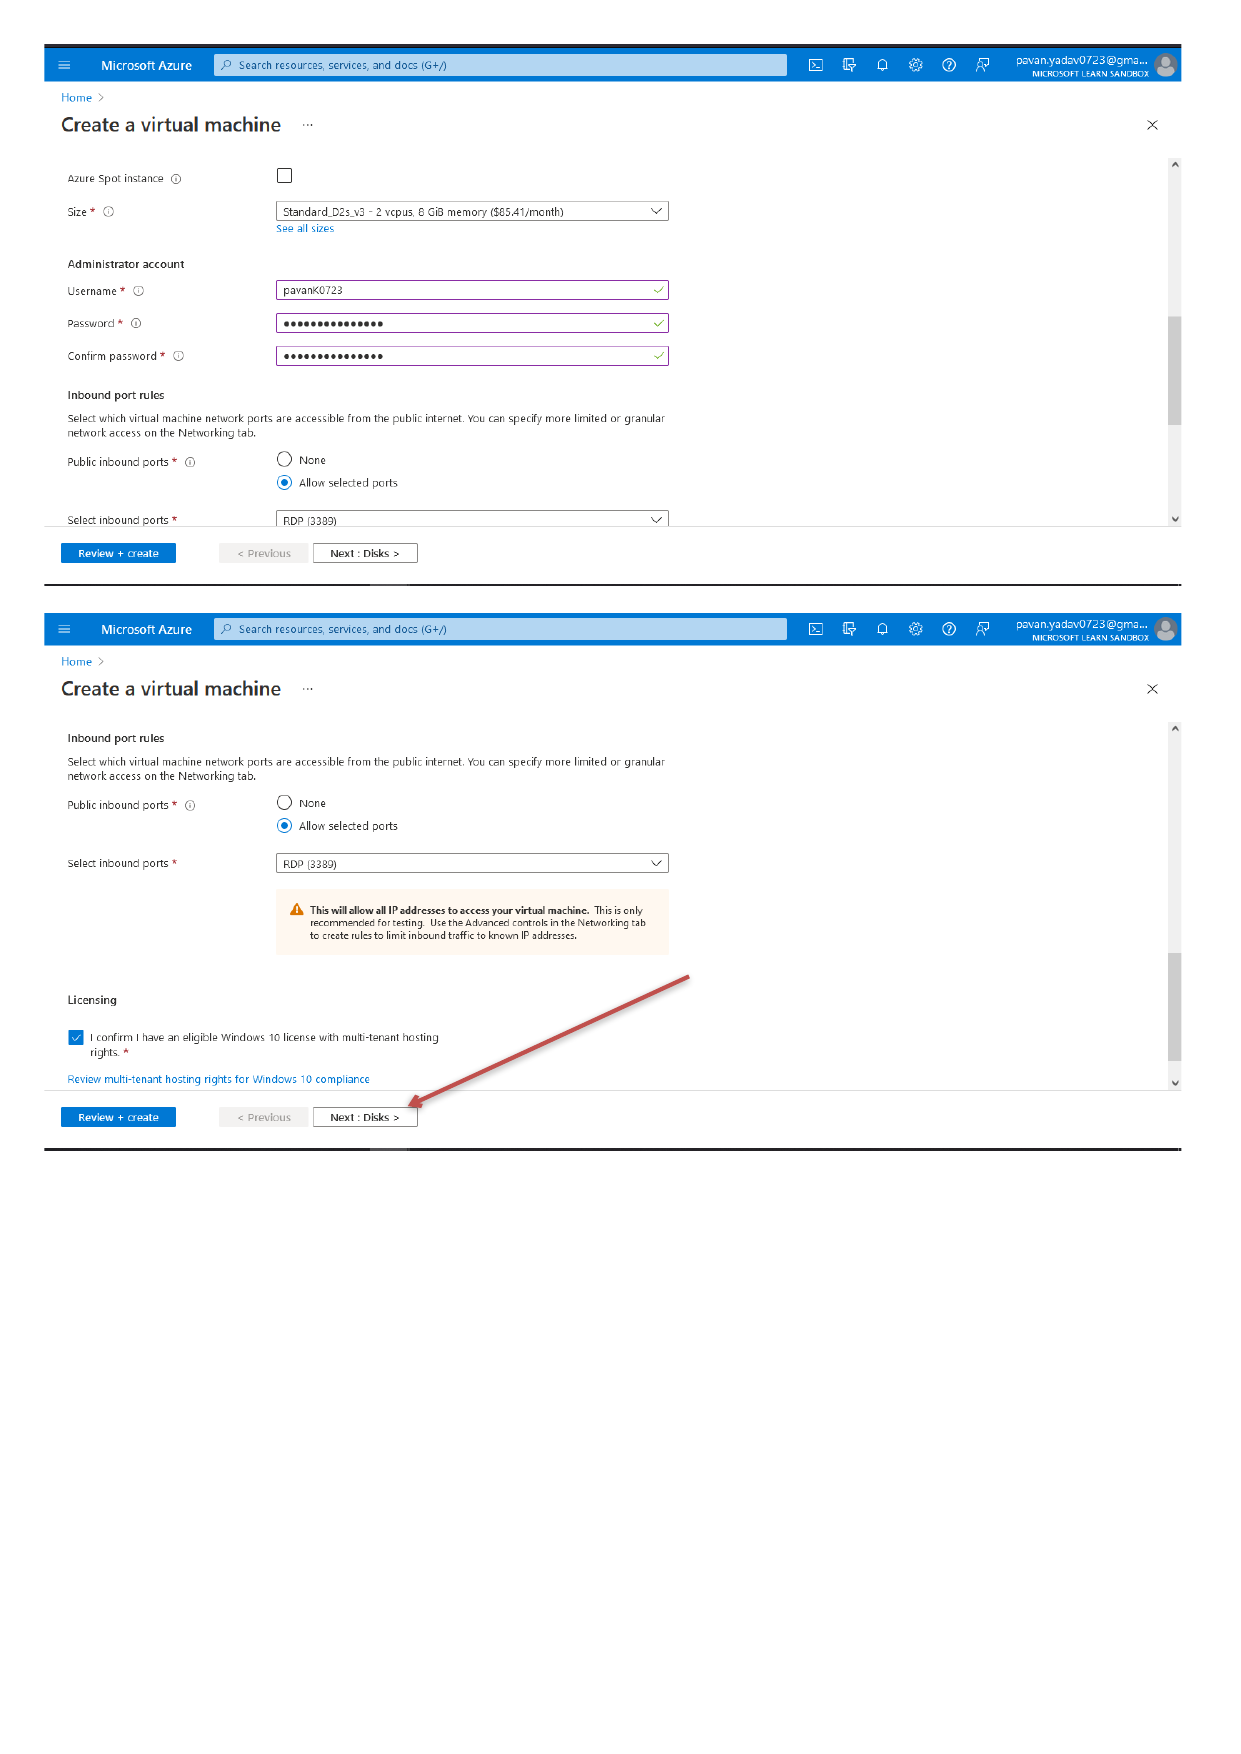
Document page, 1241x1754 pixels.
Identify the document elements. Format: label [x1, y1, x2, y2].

picture [44, 44, 1182, 586]
picture [44, 613, 1182, 1151]
